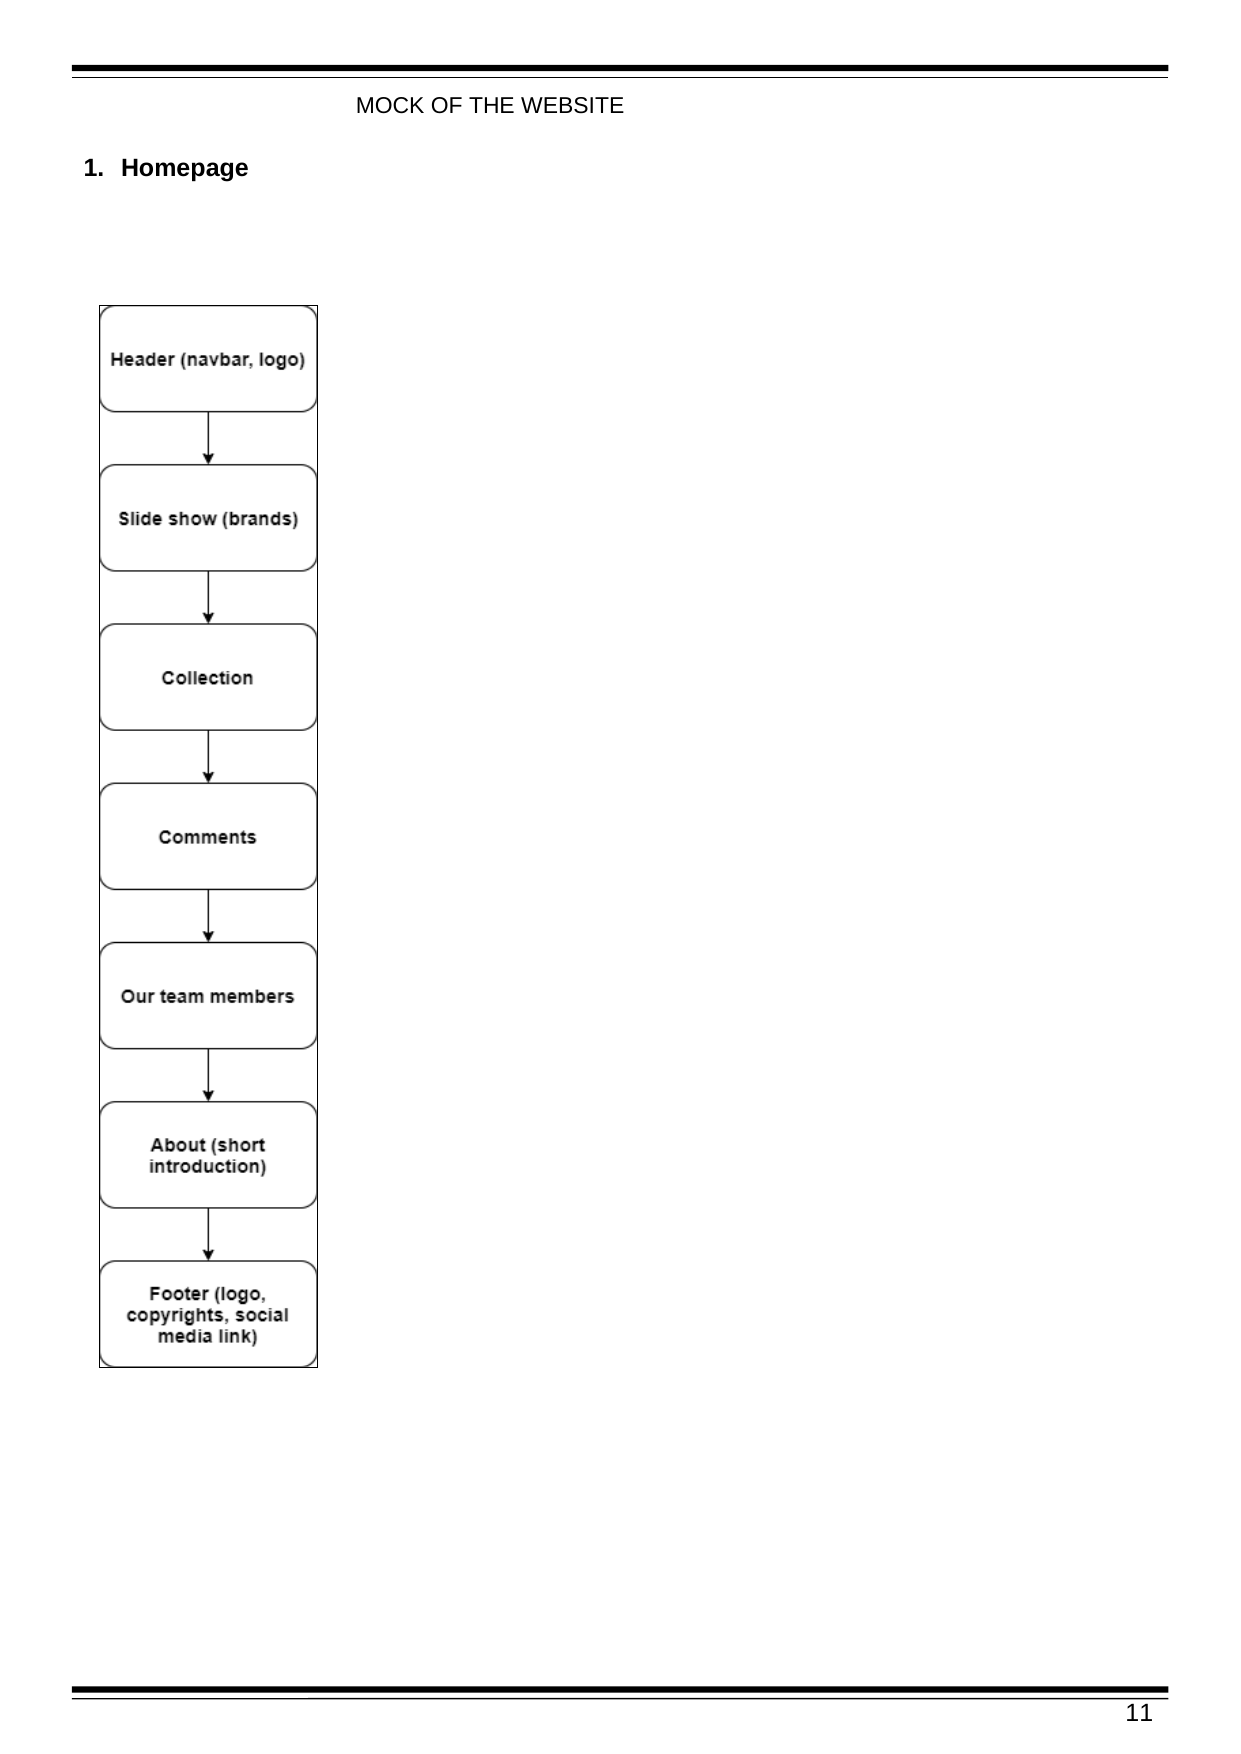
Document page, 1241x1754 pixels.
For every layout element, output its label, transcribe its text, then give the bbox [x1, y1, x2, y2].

picture [100, 306, 317, 1367]
list Homepage [83, 153, 289, 182]
